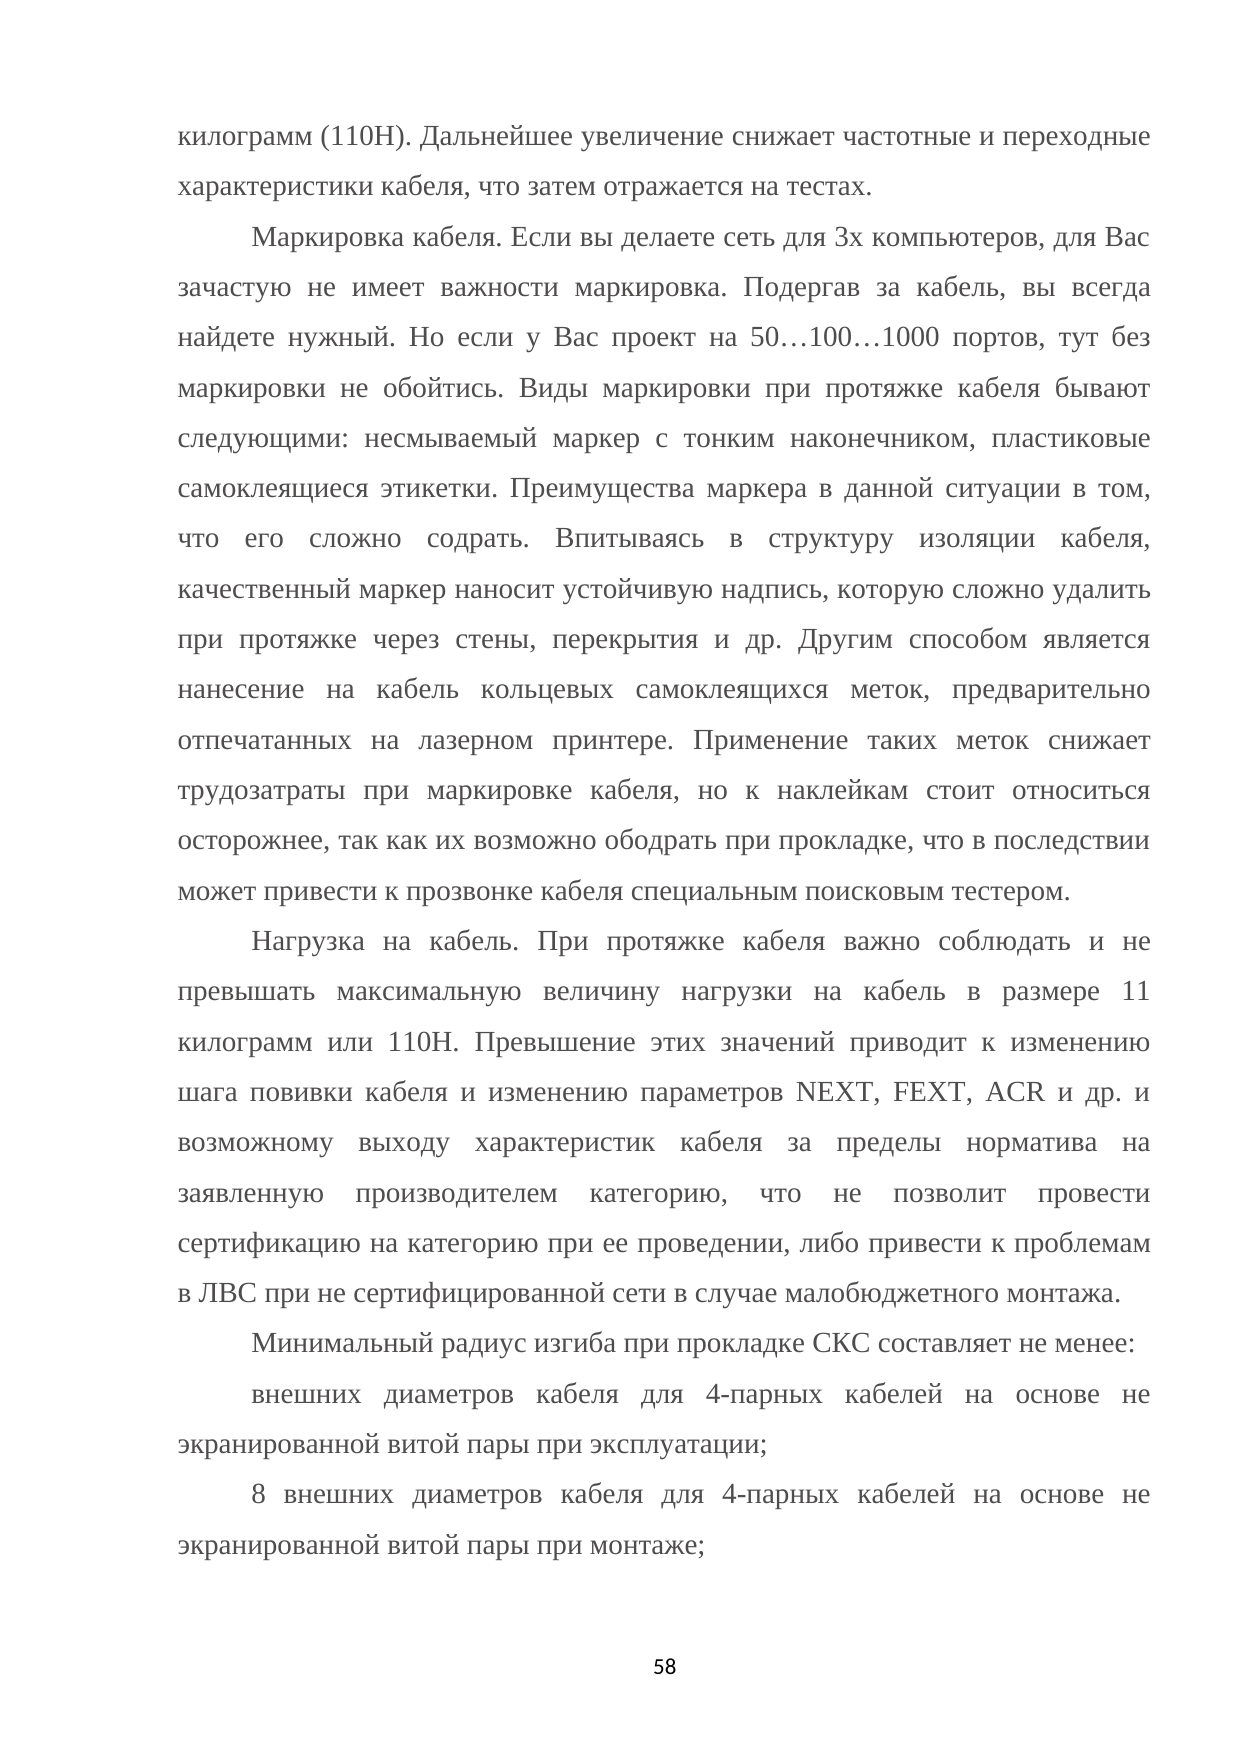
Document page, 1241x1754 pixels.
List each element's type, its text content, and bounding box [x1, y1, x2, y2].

text Нагрузка на кабель. При протяжке кабеля важно соблюдать и не превышать максимальную величину нагрузки на кабель в размере 11 килограмм или 110Н. Превышение этих значений приводит к изменению шага повивки кабеля и изменению параметров NEXT, FEXT, ACR и др. и возможному выходу характеристик кабеля за пределы норматива на заявленную производителем категорию, что не позволит провести сертификацию на категорию при ее проведении, либо привести к проблемам в ЛВС при не сертифицированной сети в случае малобюджетного монтажа. [177, 923, 1152, 1309]
text Маркировка кабеля. Если вы делаете сеть для 3х компьютеров, для Вас зачастую не имеет важности маркировка. Подергав за кабель, вы всегда найдете нужный. Но если у Вас проект на 50…100…1000 портов, тут без маркировки не обойтись. Виды маркировки при протяжке кабеля бывают следующими: несмываемый маркер с тонким наконечником, пластиковые самоклеящиеся этикетки. Преимущества маркера в данной ситуации в том, что его сложно содрать. Впитываясь в структуру изоляции кабеля, качественный маркер наносит устойчивую надпись, которую сложно удалить при протяжке через стены, перекрытия и др. Другим способом является нанесение на кабель кольцевых самоклеящихся меток, предварительно отпечатанных на лазерном принтере. Применение таких меток снижает трудозатраты при маркировке кабеля, но к наклейкам стоит относиться осторожнее, так как их возможно ободрать при прокладке, что в последствии может привести к прозвонке кабеля специальным поисковым тестером. [177, 219, 1152, 906]
text внешних диаметров кабеля для 4-парных кабелей на основе не экранированной витой пары при эксплуатации; [177, 1376, 1152, 1460]
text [177, 118, 1152, 202]
text 8 внешних диаметров кабеля для 4-парных кабелей на основе не экранированной витой пары при монтаже; [177, 1477, 1152, 1560]
text Минимальный радиус изгиба при прокладке СКС составляет не менее: [177, 1326, 1152, 1359]
